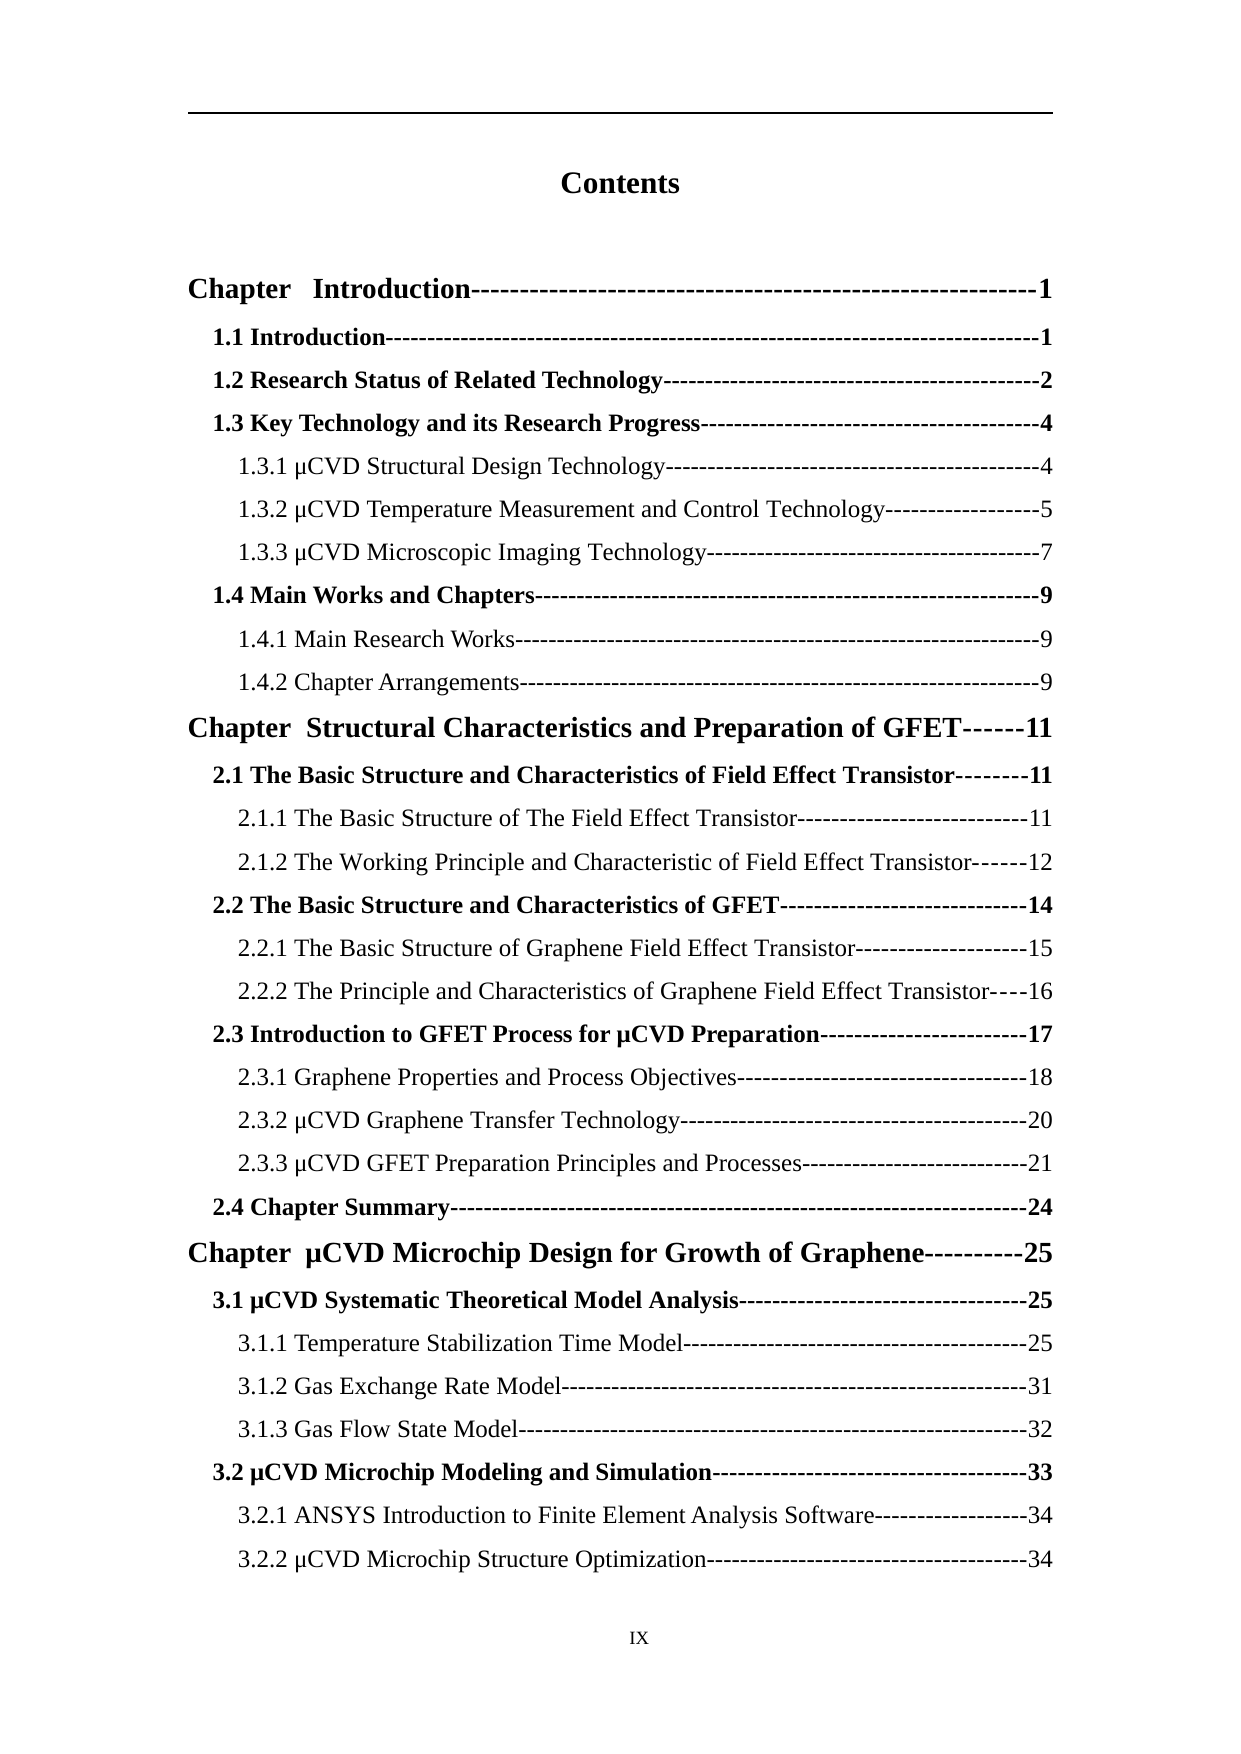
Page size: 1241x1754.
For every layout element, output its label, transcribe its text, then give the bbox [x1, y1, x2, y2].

text 2.1 The Basic Structure and Characteristics of Field Effect Transistor 11 [212, 760, 1053, 789]
text 3.1.1 Temperature Stabilization Time Model 25 [238, 1328, 1053, 1357]
text 2.1.1 The Basic Structure of The Field Effect Transistor 11 [238, 803, 1053, 832]
text 2.3.3 μCVD GFET Preparation Principles and Processes 21 [238, 1148, 1053, 1177]
text 1.3 Key Technology and its Research Progress 4 [212, 408, 1053, 437]
text 2.2.1 The Basic Structure of Graphene Field Effect Transistor 15 [238, 933, 1053, 962]
text Chapter II Structural Characteristics and Preparation of GFET 11 [187, 710, 1053, 743]
text 2.2.2 The Principle and Characteristics of Graphene Field Effect Transistor 16 [238, 976, 1053, 1005]
text 3.2.2 μCVD Microchip Structure Optimization 34 [238, 1544, 1053, 1572]
text 2.3.1 Graphene Properties and Process Objectives 18 [238, 1062, 1053, 1091]
text 1.1 Introduction 1 [212, 322, 1053, 351]
text 3.1.2 Gas Exchange Rate Model 31 [238, 1371, 1053, 1400]
text 1.3.3 μCVD Microscopic Imaging Technology 7 [238, 537, 1053, 566]
text Chapter III μCVD Microchip Design for Growth of Graphene 25 [187, 1235, 1053, 1268]
text 2.2 The Basic Structure and Characteristics of GFET 14 [212, 890, 1053, 918]
text 1.2 Research Status of Related Technology 2 [212, 365, 1053, 394]
text 2.3 Introduction to GFET Process for μCVD Preparation 17 [212, 1019, 1053, 1048]
text 2.1.2 The Working Principle and Characteristic of Field Effect Transistor 12 [238, 847, 1053, 875]
text 3.1.3 Gas Flow State Model 32 [238, 1414, 1053, 1443]
text 1.4 Main Works and Chapters 9 [212, 581, 1053, 609]
text 2.3.2 μCVD Graphene Transfer Technology 20 [238, 1105, 1053, 1134]
text 2.4 Chapter Summary 24 [212, 1192, 1053, 1220]
text 1.3.1 μCVD Structural Design Technology 4 [238, 451, 1053, 480]
text 3.2.1 ANSYS Introduction to Finite Element Analysis Software 34 [238, 1501, 1053, 1529]
text Contents [187, 164, 1053, 200]
text 1.4.1 Main Research Works 9 [238, 624, 1053, 652]
text 1.4.2 Chapter Arrangements 9 [238, 667, 1053, 696]
text 3.1 μCVD Systematic Theoretical Model Analysis 25 [212, 1285, 1053, 1314]
text 3.2 μCVD Microchip Modeling and Simulation 33 [212, 1457, 1053, 1486]
text 1.3.2 μCVD Temperature Measurement and Control Technology 5 [238, 494, 1053, 523]
text Chapter I Introduction 1 [187, 272, 1053, 305]
